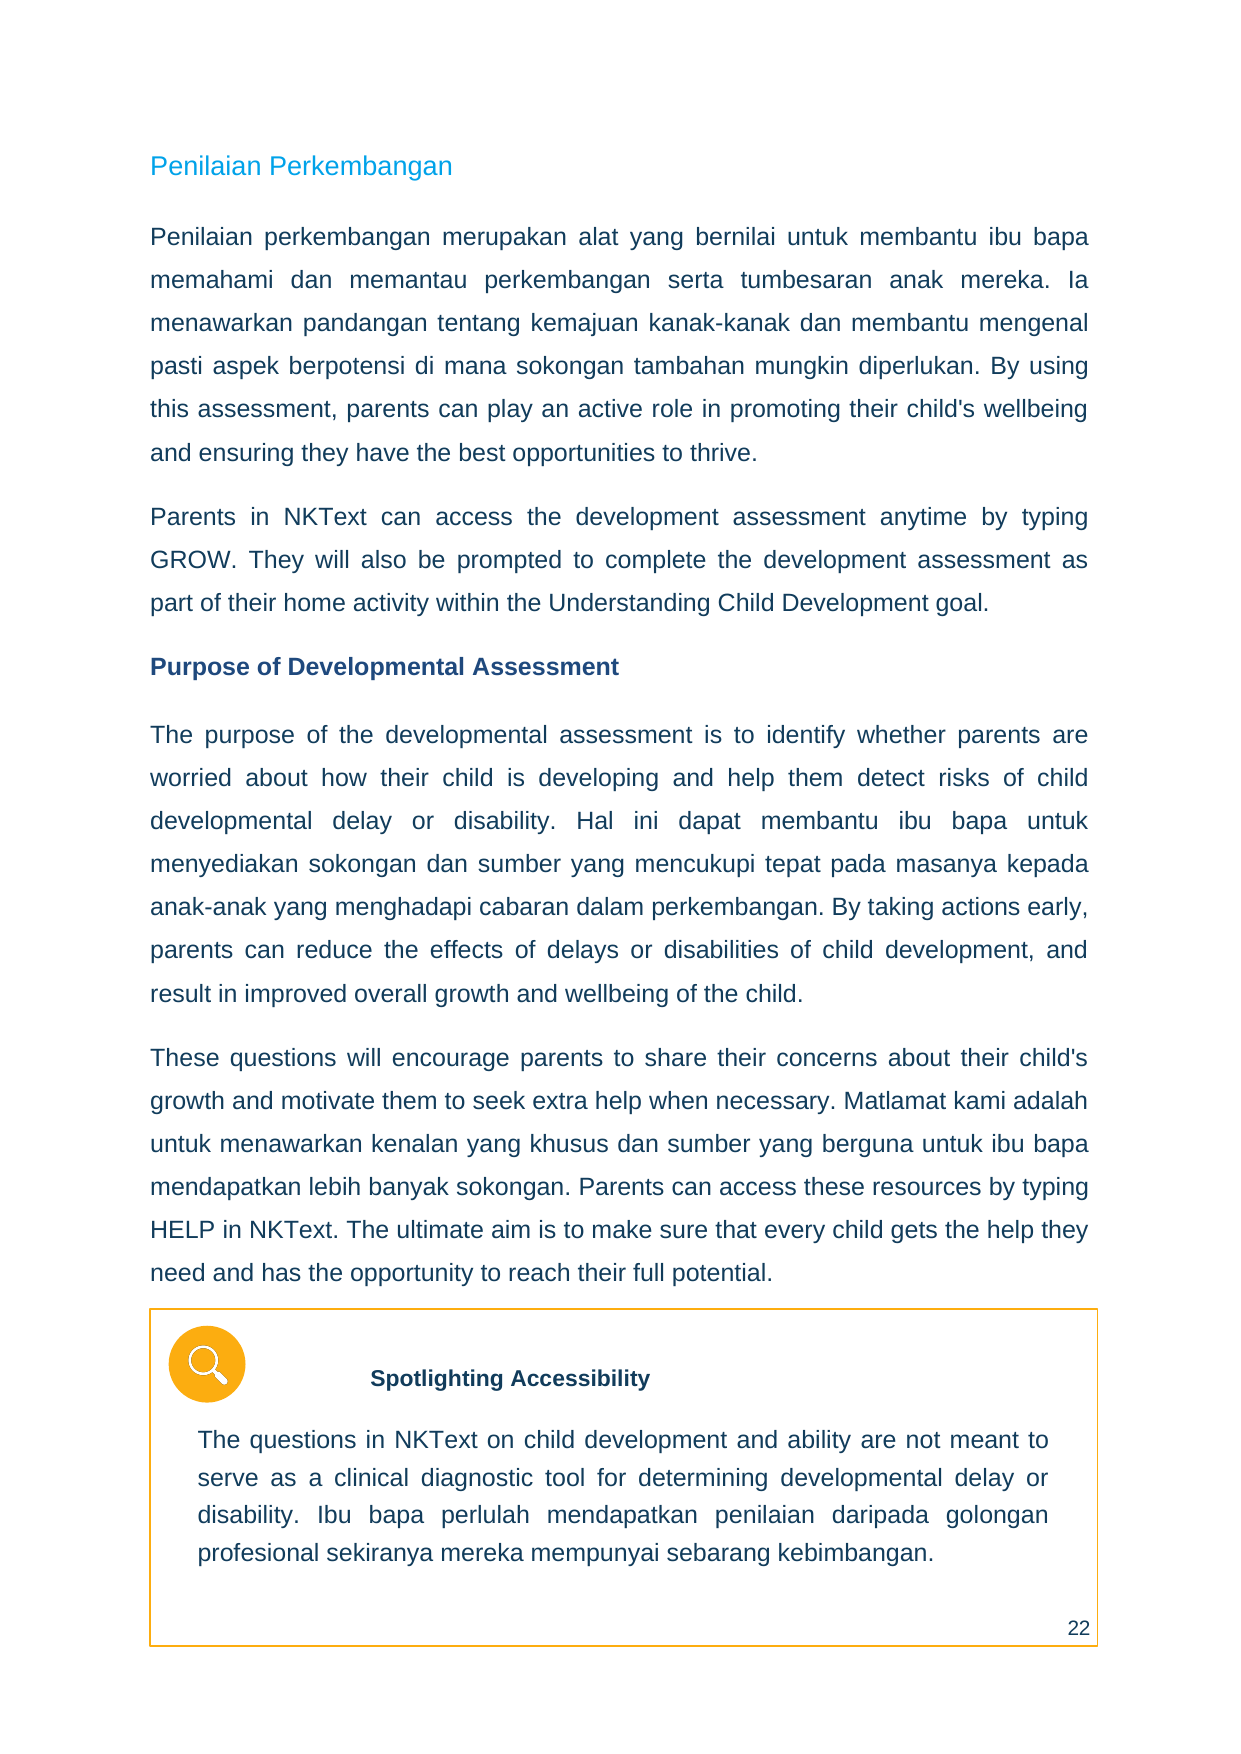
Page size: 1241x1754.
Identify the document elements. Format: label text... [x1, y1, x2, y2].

subtitle Penilaian Perkembangan [150, 150, 1090, 181]
text Penilaian perkembangan merupakan alat yang bernilai untuk membantu ibu bapa memahami dan memantau perkembangan serta tumbesaran anak mereka. Ia menawarkan pandangan tentang kemajuan kanak-kanak dan membantu mengenal pasti aspek berpotensi di mana sokongan tambahan mungkin diperlukan. By using this assessment, parents can play an active role in promoting their child's wellbeing and ensuring they have the best opportunities to thrive. [150, 222, 1090, 466]
picture [184, 1341, 232, 1389]
subtitle Purpose of Developmental Assessment [150, 652, 1090, 680]
text Parents in NKText can access the development assessment anytime by typing GROW. They will also be prompted to complete the development assessment as part of their home activity within the Understanding Child Development goal. [150, 501, 1090, 616]
text These questions will encourage parents to share their concerns about their child's growth and motivate them to seek extra help when necessary. Matlamat kami adalah untuk menawarkan kenalan yang khusus dan sumber yang berguna untuk ibu bapa mendapatkan lebih banyak sokongan. Parents can access these resources by typing HELP in NKText. The ultimate aim is to make sure that every child gets the help they need and has the opportunity to reach their full potential. [150, 1042, 1090, 1287]
text The purpose of the developmental assessment is to identify whether parents are worried about how their child is developing and help them detect risks of child developmental delay or disability. Hal ini dapat membantu ibu bapa untuk menyediakan sokongan dan sumber yang mencukupi tepat pada masanya kepada anak-anak yang menghadapi cabaran dalam perkembangan. By taking actions early, parents can reduce the effects of delays or disabilities of child development, and result in improved overall growth and wellbeing of the child. [150, 720, 1090, 1007]
